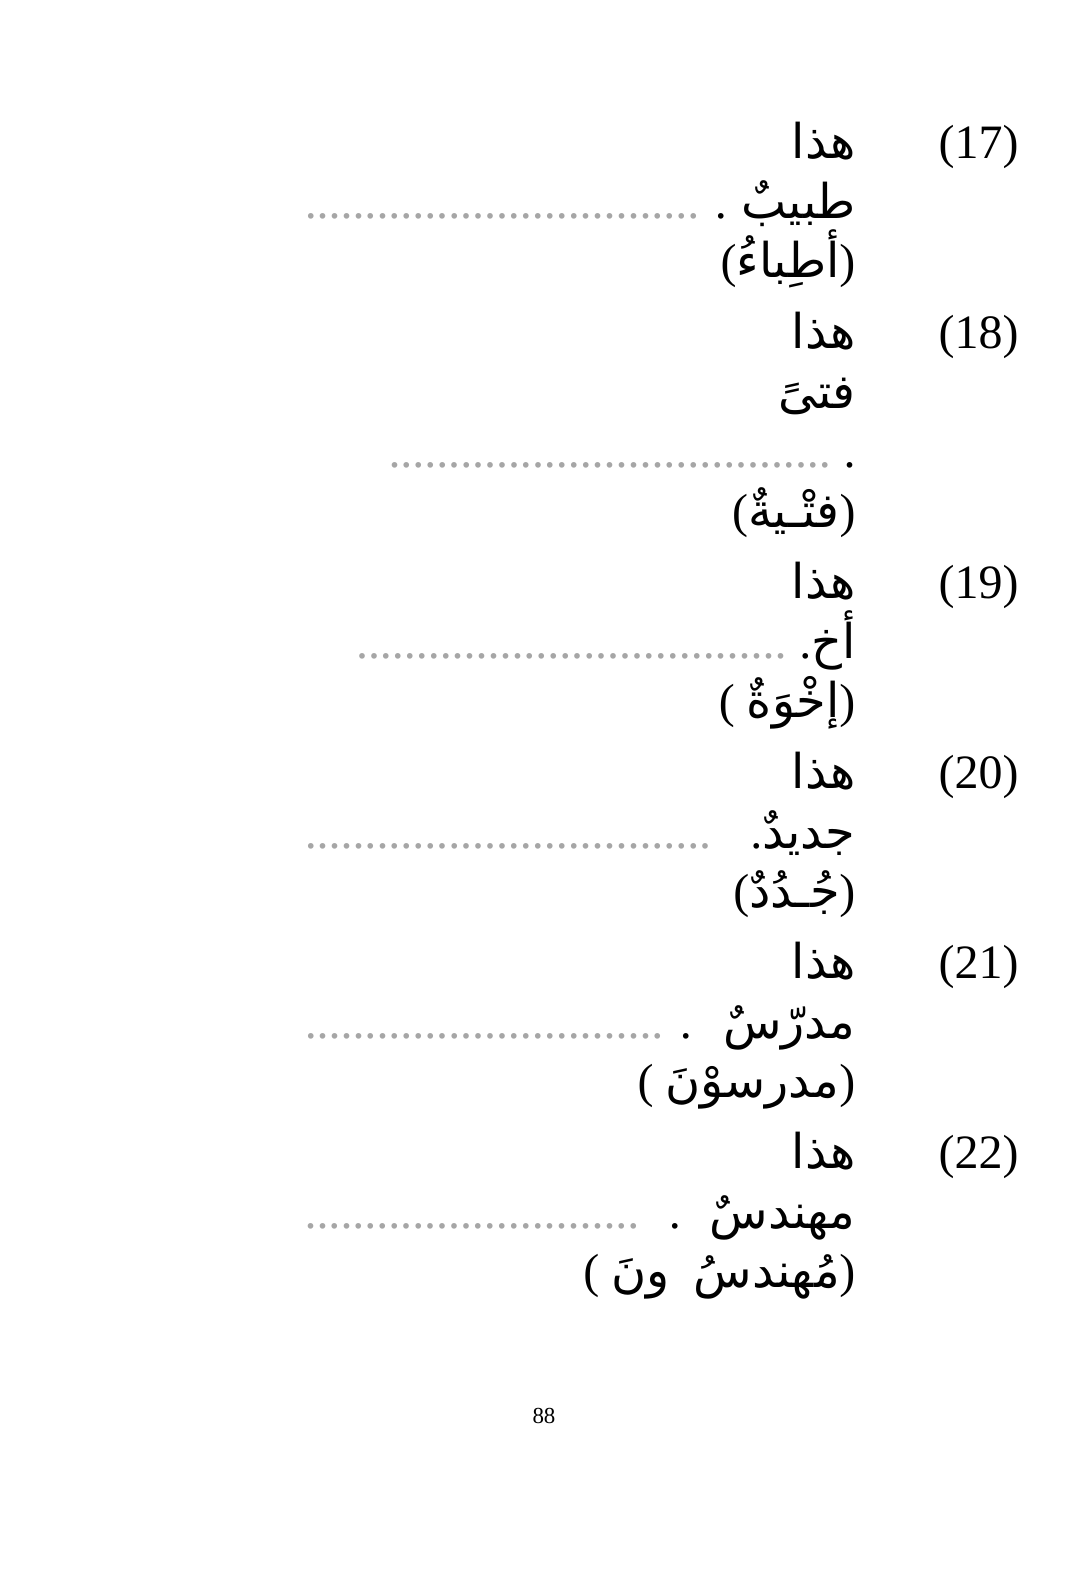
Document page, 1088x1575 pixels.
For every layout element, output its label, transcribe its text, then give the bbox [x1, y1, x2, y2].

list هذا فتىً . ..................................... (فتْـيةٌ) [305, 304, 938, 538]
list هذا طبيبٌ . ................................. (أطِباءُ) [305, 114, 938, 288]
list هذا أخ. .................................... (إخْوَةٌ ) [305, 554, 938, 728]
list هذا جديدٌ. .................................. (جُـدُدٌ) [305, 744, 938, 918]
list هذا مهندسٌ . ............................ (مُهندسُ ونَ ) [305, 1124, 938, 1298]
list هذا مدرّسٌ . .............................. (مدرسوْنَ ) [305, 934, 938, 1108]
